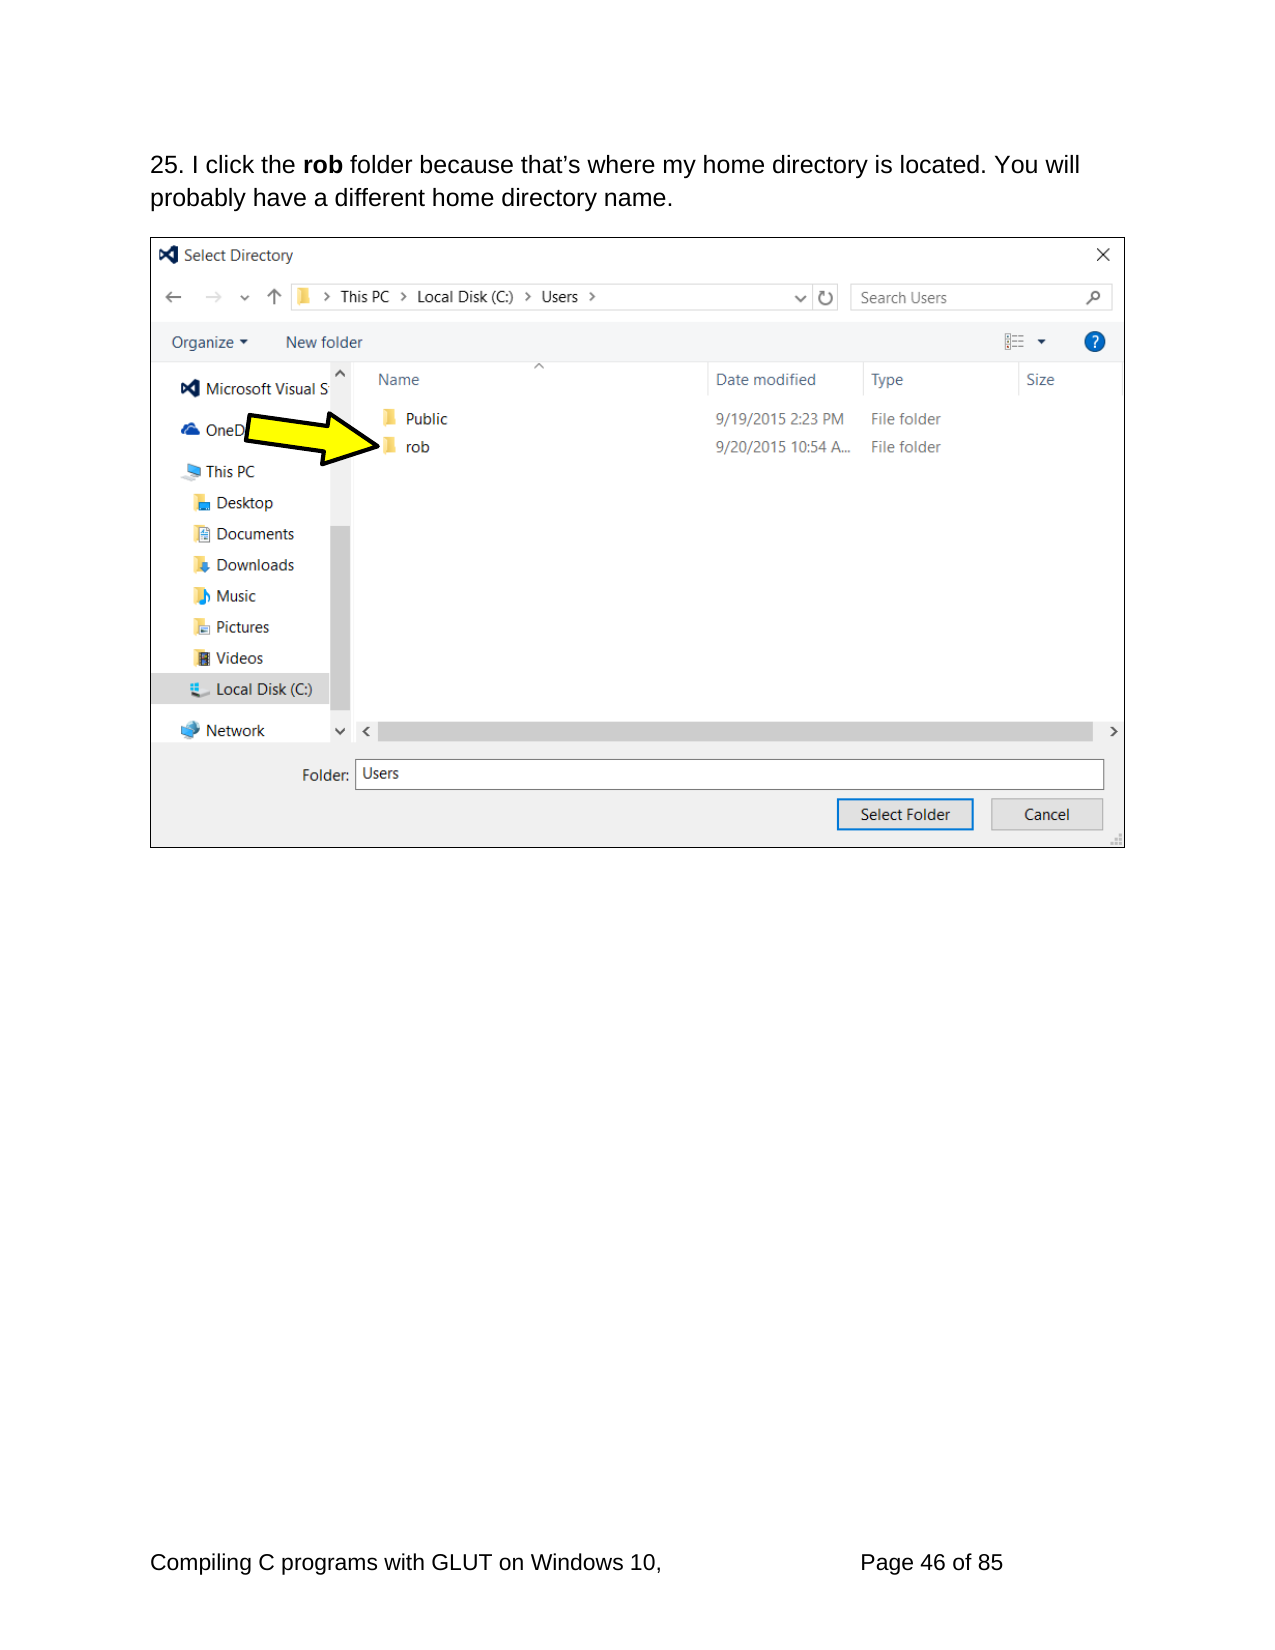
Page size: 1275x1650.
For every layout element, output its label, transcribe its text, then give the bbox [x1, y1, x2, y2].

text 25. I click the rob folder because that’s where my home directory is located. You will probably have a different home directory name. [150, 150, 1125, 212]
picture [151, 238, 1124, 847]
